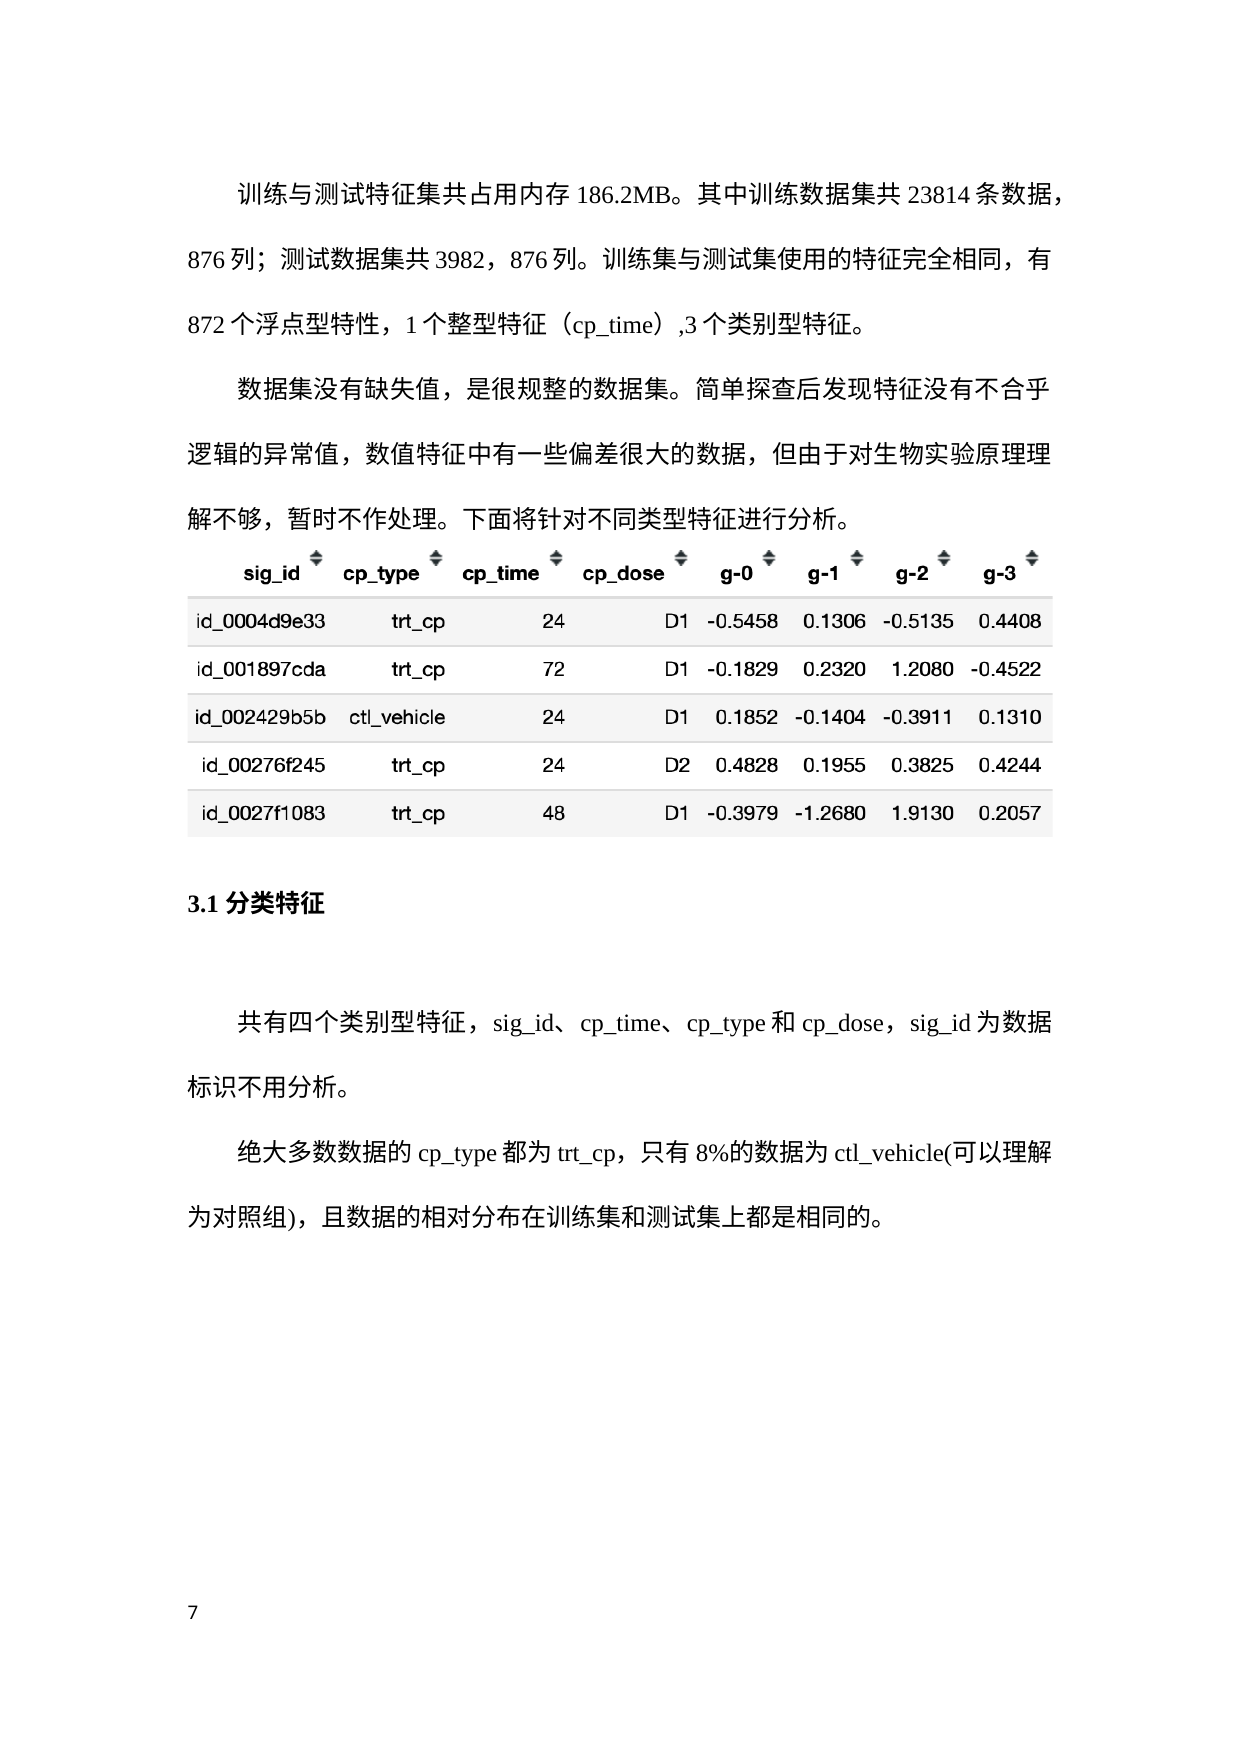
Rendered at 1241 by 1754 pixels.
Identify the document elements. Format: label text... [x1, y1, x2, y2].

text 绝大多数数据的cp_type都为trt_cp，只有8%的数据为ctl_vehicle(可以理解为对照组)，且数据的相对分布在训练集和测试集上都是相同的。 [187, 1118, 1053, 1248]
text 数据集没有缺失值，是很规整的数据集。简单探查后发现特征没有不合乎逻辑的异常值，数值特征中有一些偏差很大的数据，但由于对生物实验原理理解不够，暂时不作处理。下面将针对不同类型特征进行分析。 [187, 355, 1053, 549]
text 训练与测试特征集共占用内存186.2MB。其中训练数据集共23814条数据，876列；测试数据集共3982，876列。训练集与测试集使用的特征完全相同，有872个浮点型特性，1个整型特征（cp_time）,3个类别型特征。 [187, 160, 1053, 355]
subtitle 3.1 分类特征 [187, 869, 1053, 934]
text 共有四个类别型特征，sig_id、cp_time、cp_type和cp_dose，sig_id为数据标识不用分析。 [187, 988, 1053, 1118]
picture [187, 549, 1053, 837]
